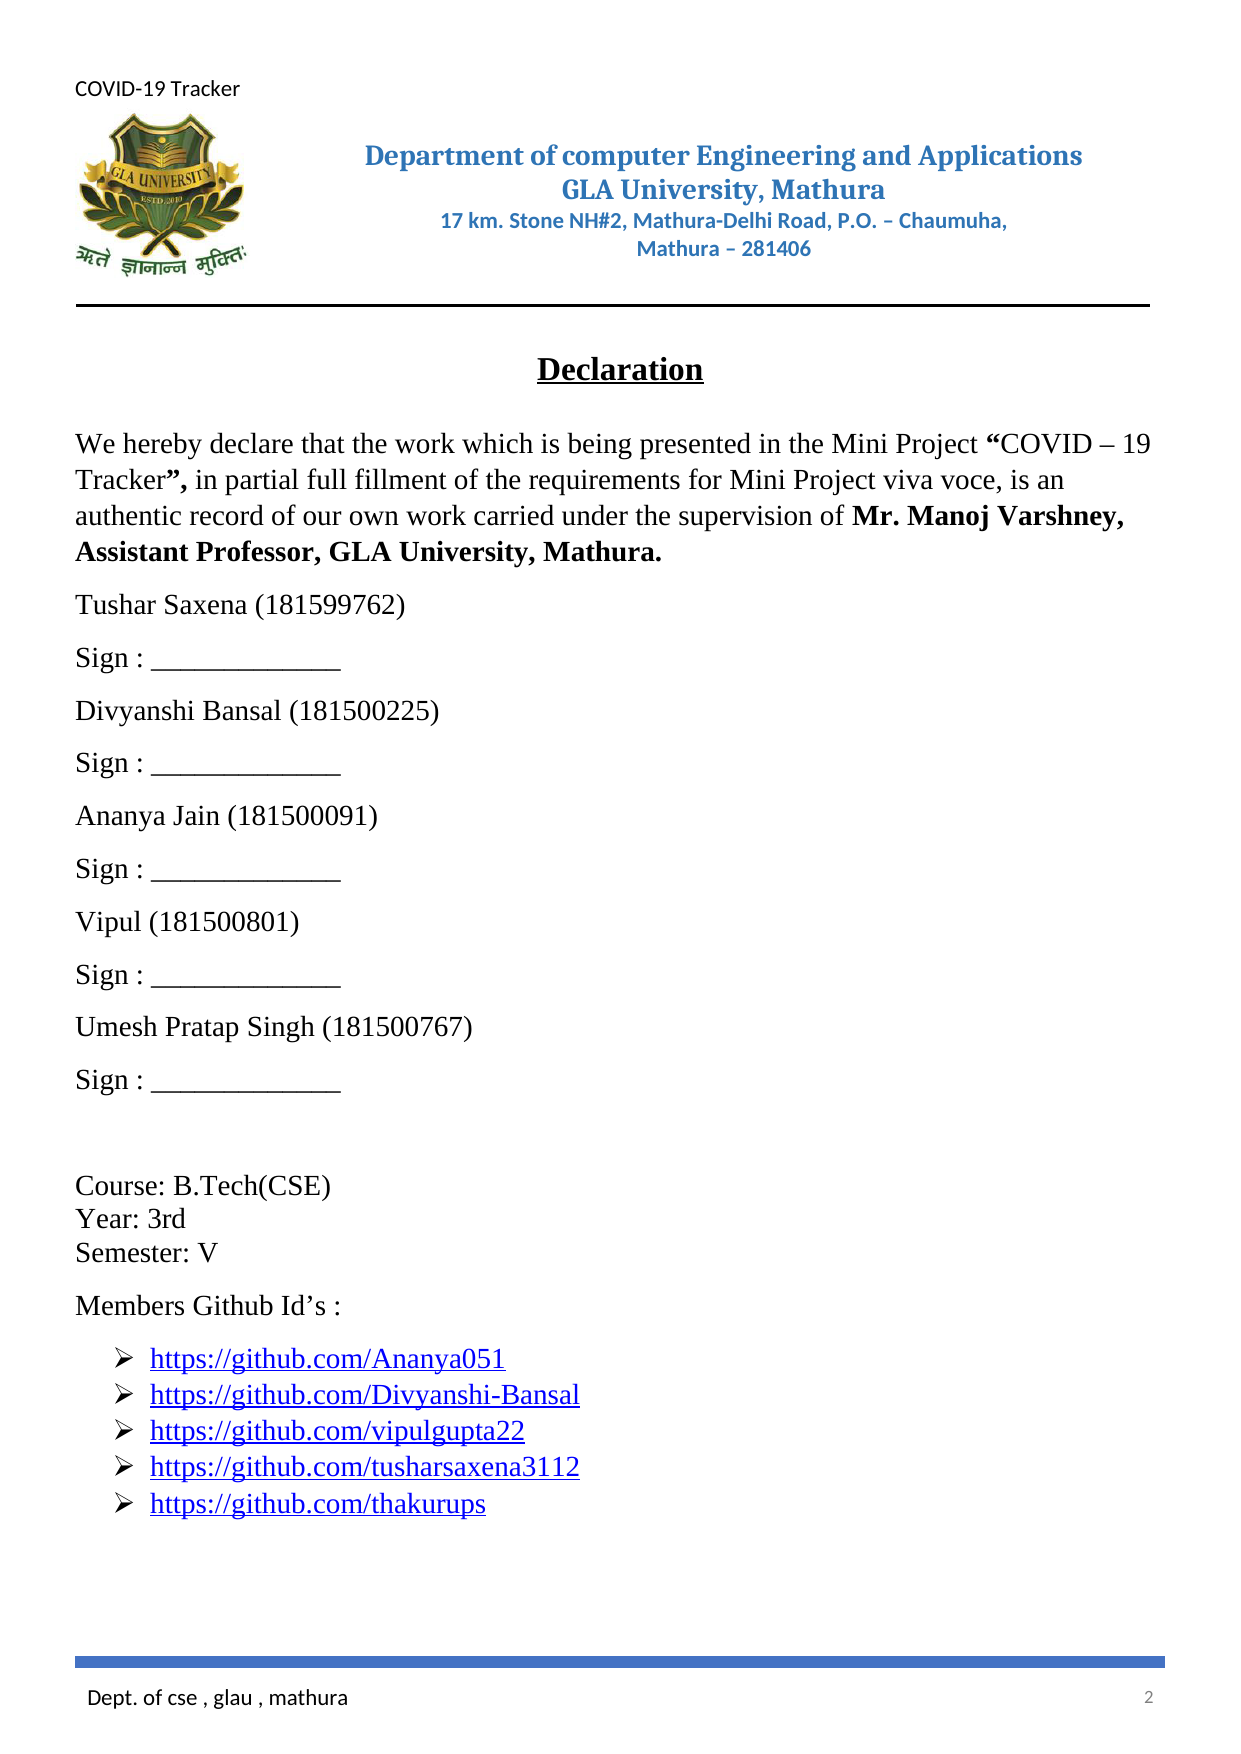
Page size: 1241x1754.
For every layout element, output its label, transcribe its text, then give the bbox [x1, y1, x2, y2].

text Sign : _____________ [75, 746, 1165, 779]
text Semester: V [75, 1235, 1165, 1269]
text Sign : _____________ [75, 851, 1165, 885]
text Members Github Id’s : [75, 1288, 1165, 1321]
text Tushar Saxena (181599762) [75, 587, 1165, 621]
list https://github.com/Ananya051 [112, 1341, 1165, 1374]
text Course: B.Tech(CSE) [75, 1168, 1165, 1202]
text Sign : _____________ [75, 640, 1165, 673]
list https://github.com/Divyanshi-Bansal [112, 1377, 1165, 1411]
list https://github.com/thakurups [112, 1486, 1165, 1519]
text Umesh Pratap Singh (181500767) [75, 1009, 1165, 1043]
list https://github.com/vipulgupta22 [112, 1413, 1165, 1447]
text Divyanshi Bansal (181500225) [75, 693, 1165, 726]
text Ananya Jain (181500091) [75, 798, 1165, 832]
text Year: 3rd [75, 1202, 1165, 1235]
text Vipul (181500801) [75, 904, 1165, 937]
text We hereby declare that the work which is being presented in the Mini Project “COVID – 19 Tracker”, in partial full fillment of the requirements for Mini Project viva voce, is an authentic record of our own work carried under the supervision of Mr. Manoj Varshney, Assistant Professor, GLA University, Mathura. [75, 426, 1165, 568]
text Sign : _____________ [75, 957, 1165, 990]
text Sign : _____________ [75, 1062, 1165, 1096]
text Declaration [75, 349, 1165, 387]
list https://github.com/tusharsaxena3112 [112, 1449, 1165, 1483]
